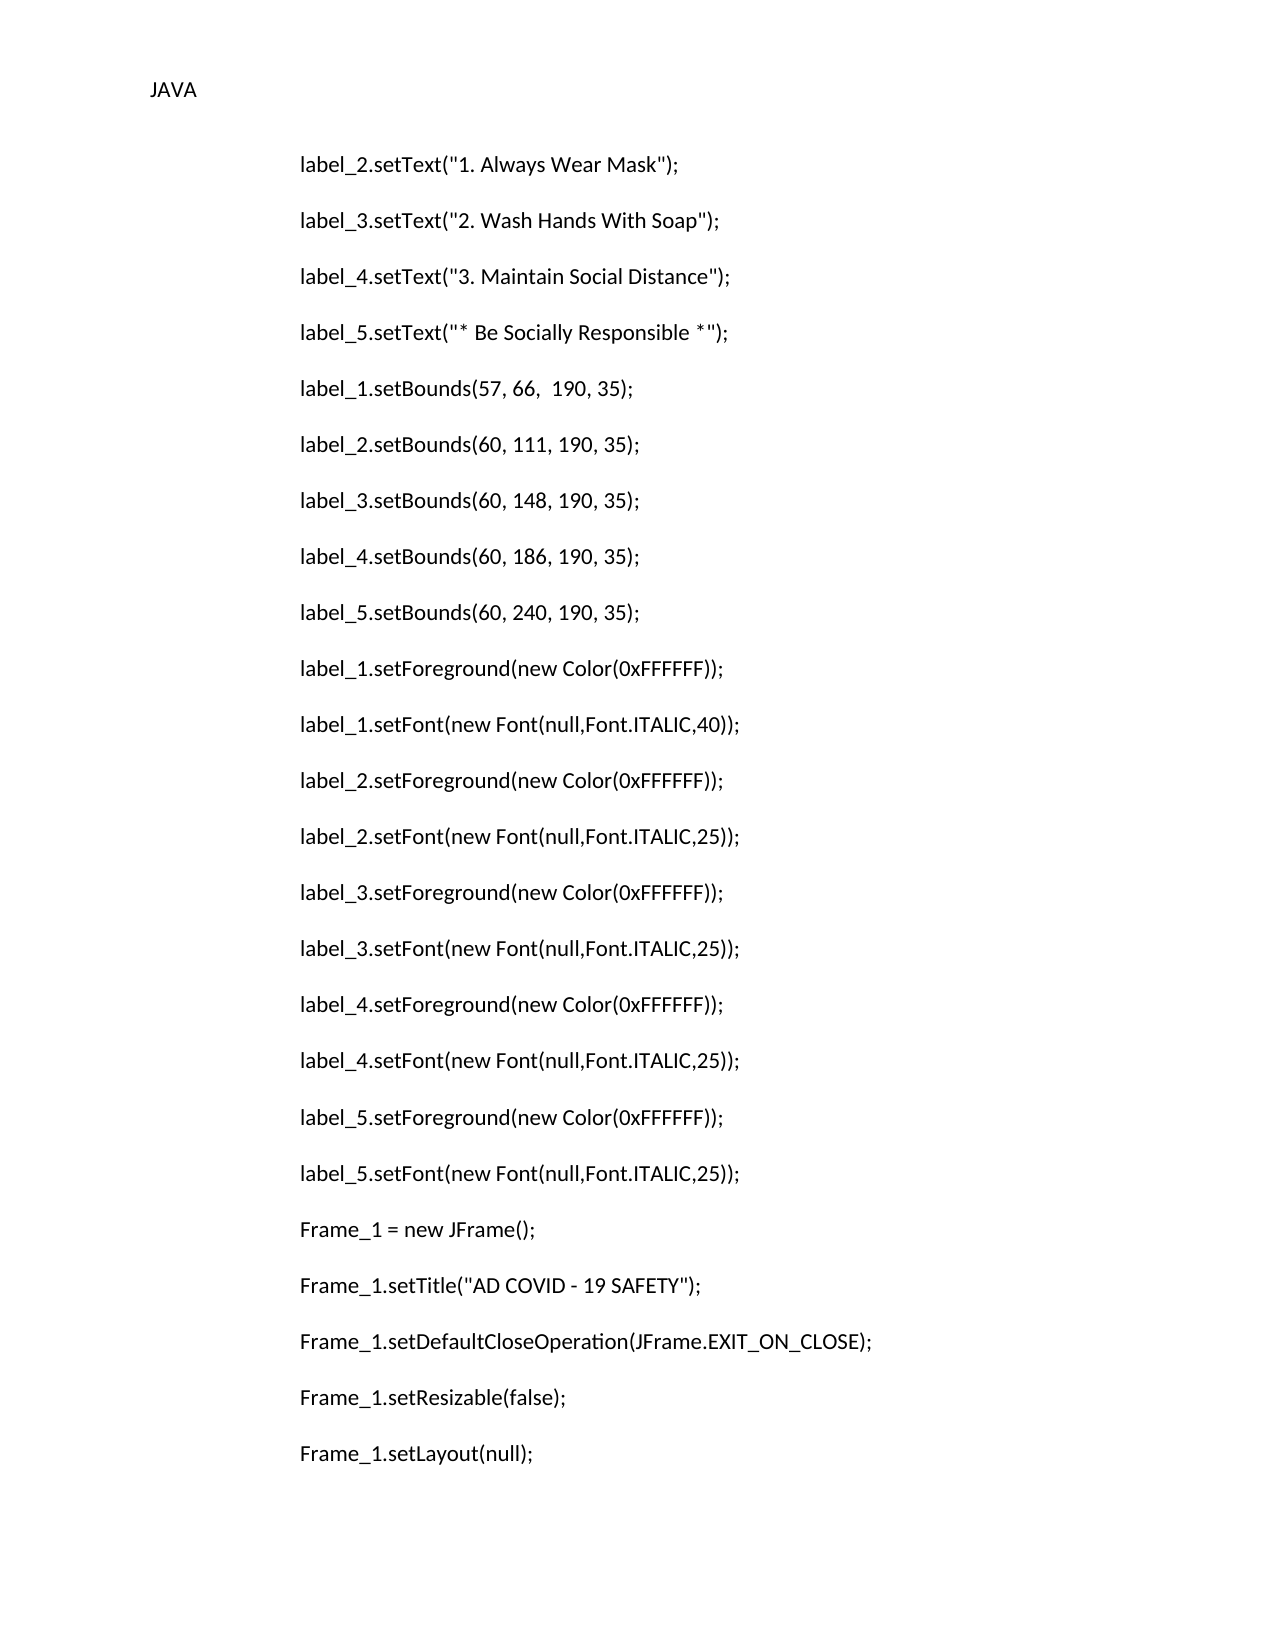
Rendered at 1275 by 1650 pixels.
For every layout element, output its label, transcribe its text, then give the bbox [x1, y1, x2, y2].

text label_4.setForeground(new Color(0xFFFFFF)); [150, 991, 1125, 1019]
text Frame_1.setLayout(null); [150, 1439, 1125, 1467]
text label_4.setFont(new Font(null,Font.ITALIC,25)); [150, 1047, 1125, 1075]
text label_2.setBounds(60, 111, 190, 35); [150, 430, 1125, 458]
text label_5.setBounds(60, 240, 190, 35); [150, 598, 1125, 626]
text label_5.setFont(new Font(null,Font.ITALIC,25)); [150, 1159, 1125, 1187]
text label_1.setFont(new Font(null,Font.ITALIC,40)); [150, 710, 1125, 738]
text label_3.setForeground(new Color(0xFFFFFF)); [150, 878, 1125, 907]
text label_4.setText("3. Maintain Social Distance"); [150, 262, 1125, 290]
text label_3.setText("2. Wash Hands With Soap"); [150, 206, 1125, 234]
text label_5.setForeground(new Color(0xFFFFFF)); [150, 1103, 1125, 1131]
text label_1.setBounds(57, 66, 190, 35); [150, 374, 1125, 402]
text Frame_1.setDefaultCloseOperation(JFrame.EXIT_ON_CLOSE); [150, 1327, 1125, 1355]
text label_4.setBounds(60, 186, 190, 35); [150, 542, 1125, 570]
text label_1.setForeground(new Color(0xFFFFFF)); [150, 654, 1125, 682]
text Frame_1.setResizable(false); [150, 1383, 1125, 1411]
text label_2.setFont(new Font(null,Font.ITALIC,25)); [150, 822, 1125, 851]
text label_2.setText("1. Always Wear Mask"); [150, 150, 1125, 178]
text label_5.setText("* Be Socially Responsible *"); [150, 318, 1125, 346]
text label_3.setFont(new Font(null,Font.ITALIC,25)); [150, 934, 1125, 963]
text label_2.setForeground(new Color(0xFFFFFF)); [150, 766, 1125, 794]
text label_3.setBounds(60, 148, 190, 35); [150, 486, 1125, 514]
text Frame_1 = new JFrame(); [150, 1215, 1125, 1243]
text Frame_1.setTitle("AD COVID - 19 SAFETY"); [150, 1271, 1125, 1299]
